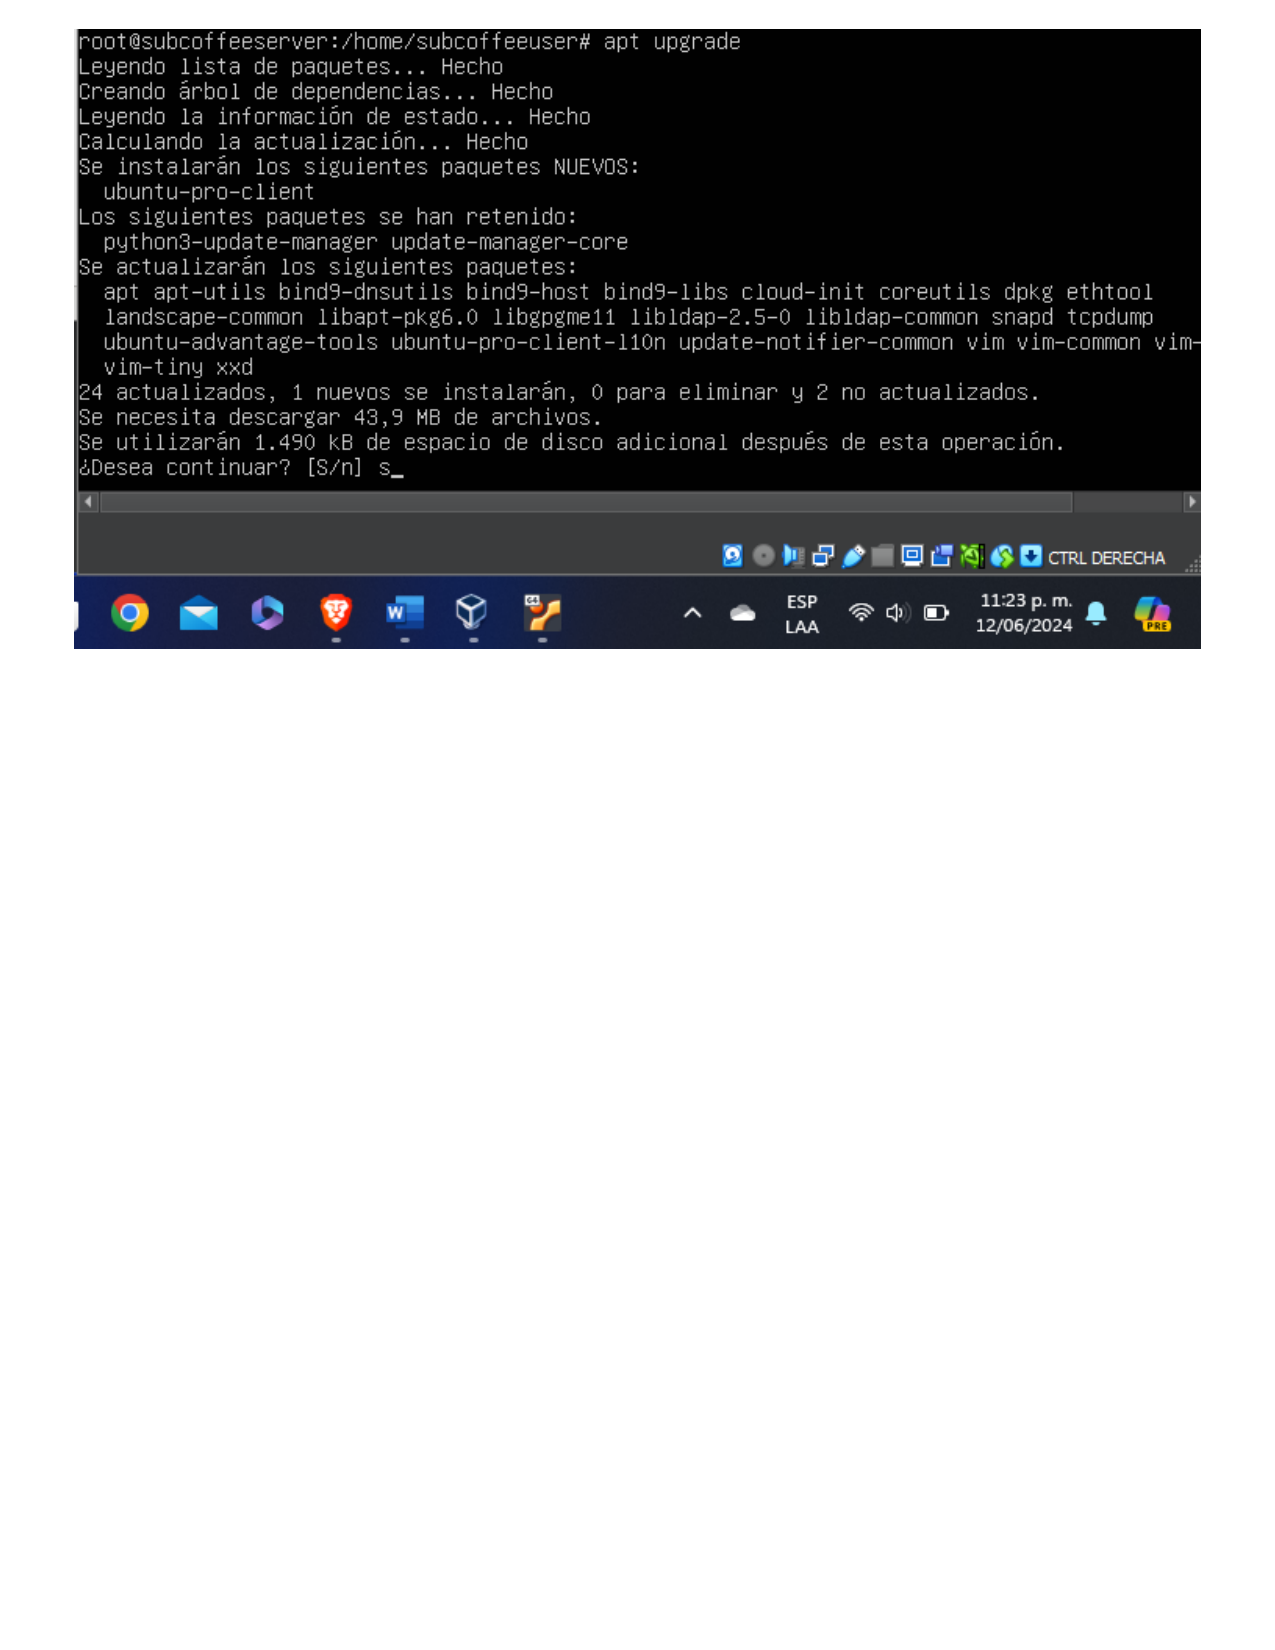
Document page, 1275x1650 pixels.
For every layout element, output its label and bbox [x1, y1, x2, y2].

picture [74, 29, 1201, 649]
